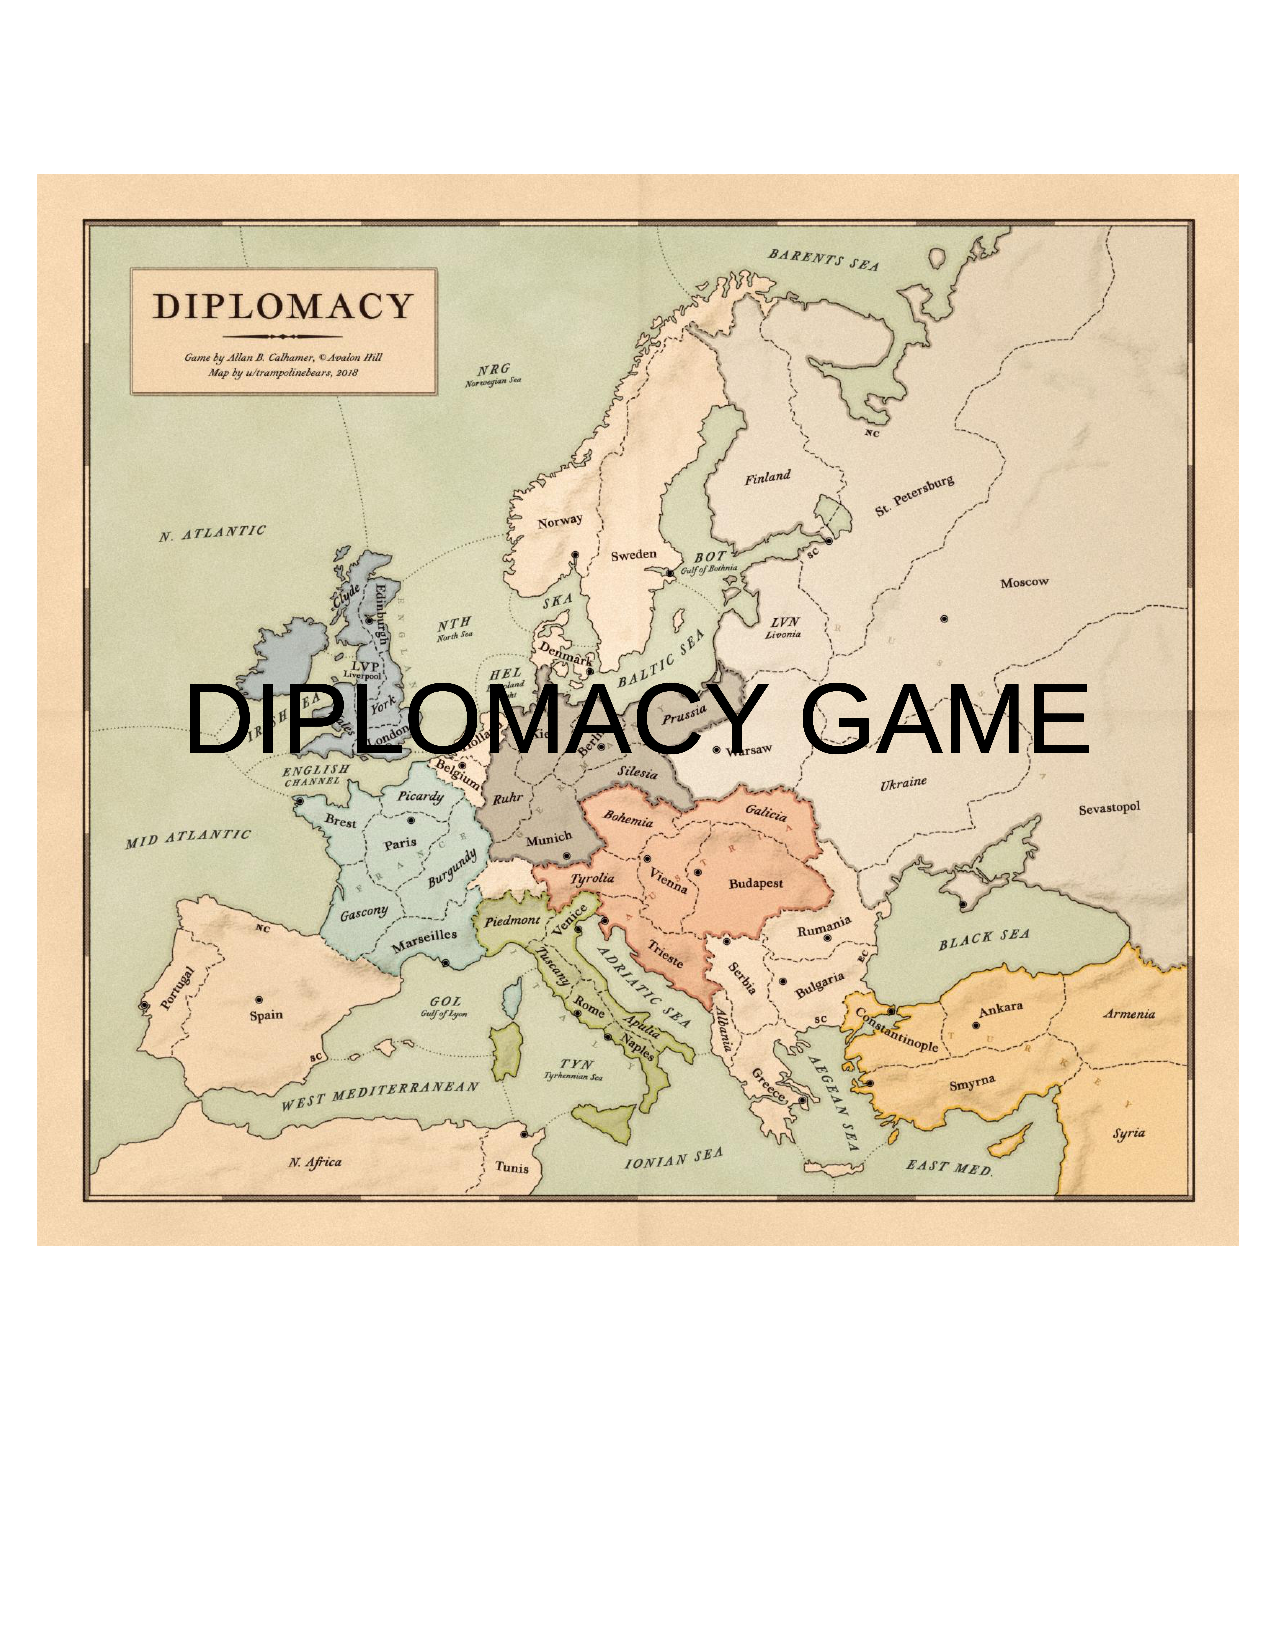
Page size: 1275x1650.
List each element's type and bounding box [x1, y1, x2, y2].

picture [37, 174, 1239, 1246]
